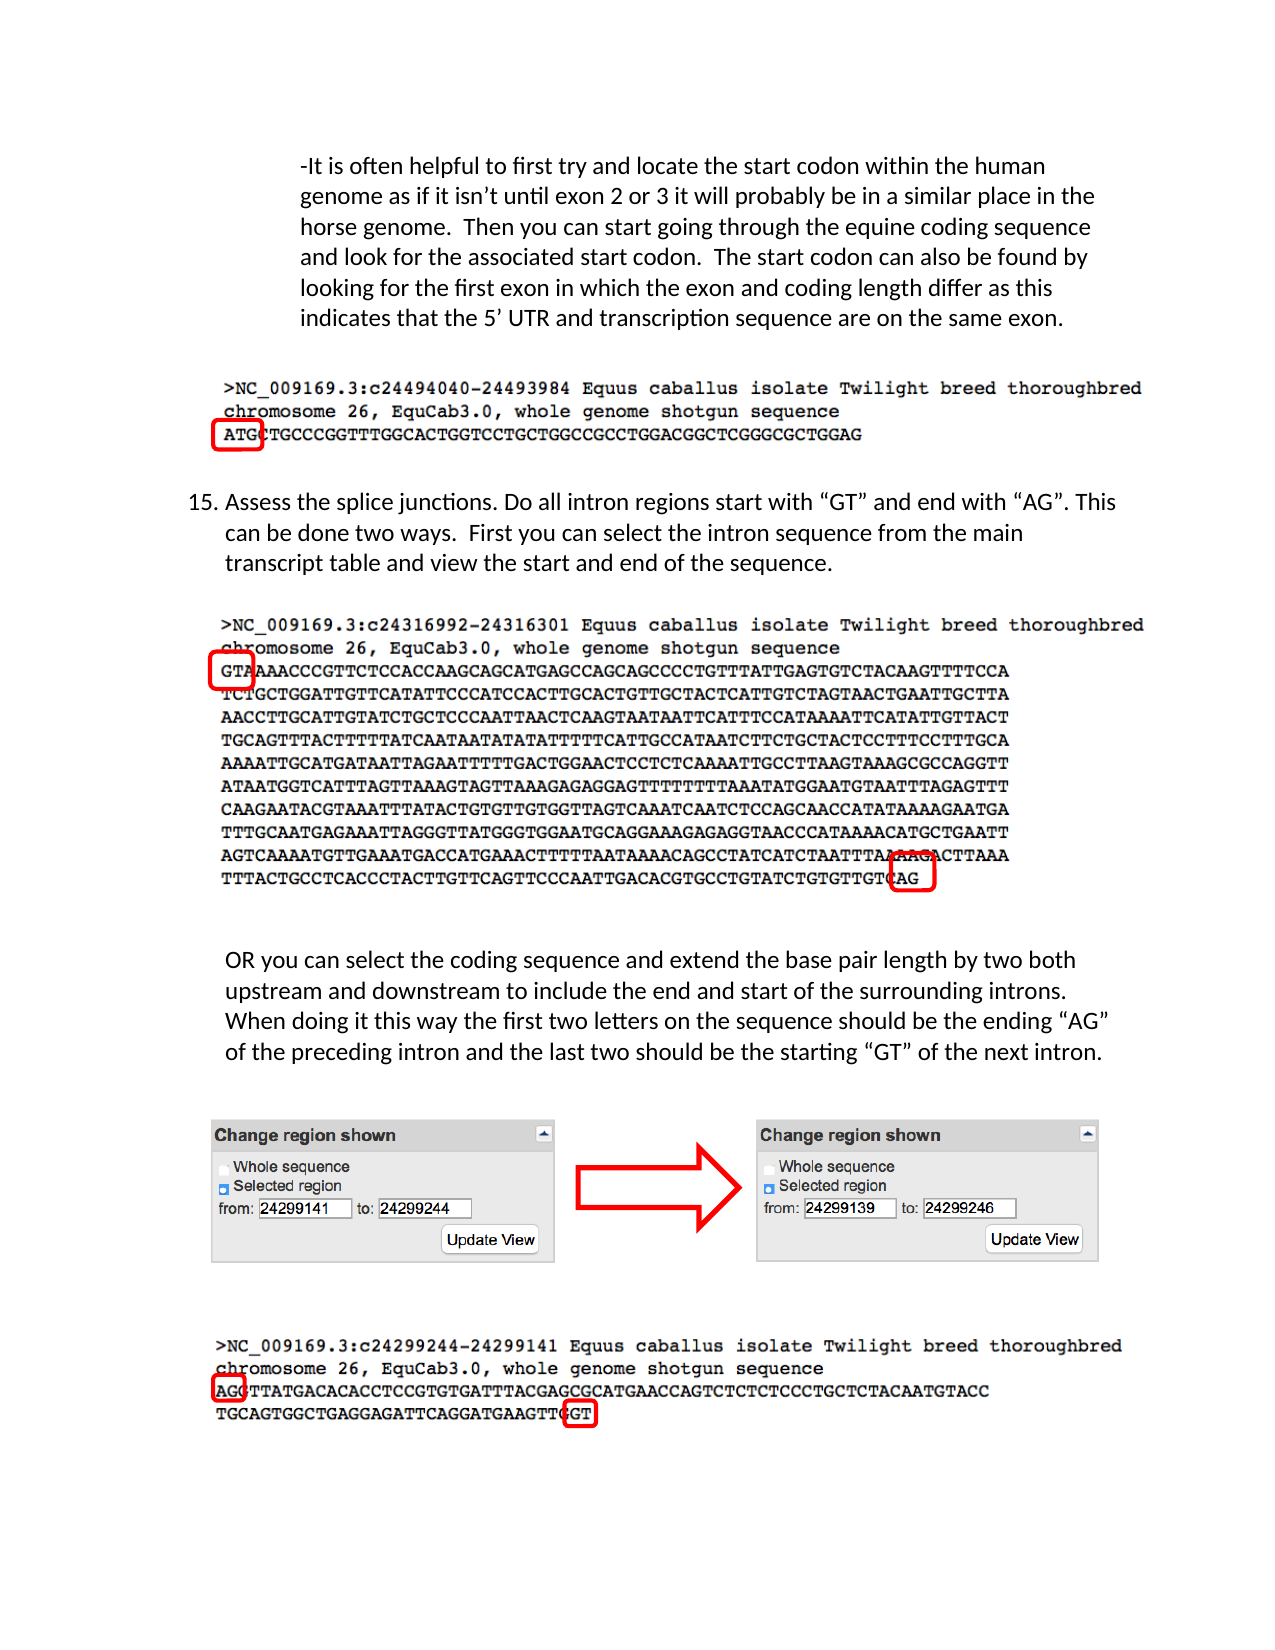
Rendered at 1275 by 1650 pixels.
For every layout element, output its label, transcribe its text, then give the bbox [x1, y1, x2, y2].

picture [208, 615, 1181, 925]
list -It is often helpful to first try and locate the start codon within the human genome as if it isn’t until exon 2 or 3 it will probably be in a similar place in the horse genome. Then you can start going through the equine coding sequence and look for the associated start codon. The start codon can also be found by looking for the first exon in which the exon and coding length differ as this indicates that the 5’ UTR and transcription sequence are on the same exon. [300, 150, 1125, 333]
text OR you can select the coding sequence and extend the base pair length by two both upstream and downstream to include the end and start of the surrounding introns. When doing it this way the first two letters on the sequence should be the ending “AG” of the preceding intron and the last two should be the starting “GT” of the next intron. [225, 944, 1125, 1066]
picture [213, 372, 1189, 456]
picture [742, 1106, 1107, 1273]
picture [203, 1331, 1179, 1444]
picture [193, 1106, 565, 1272]
picture [213, 654, 251, 686]
picture [216, 422, 260, 447]
list Assess the splice junctions. Do all intron regions start with “GT” and end with “AG”. This can be done two ways. First you can select the intron sequence from the main transcript table and view the start and end of the sequence. [187, 486, 1125, 578]
